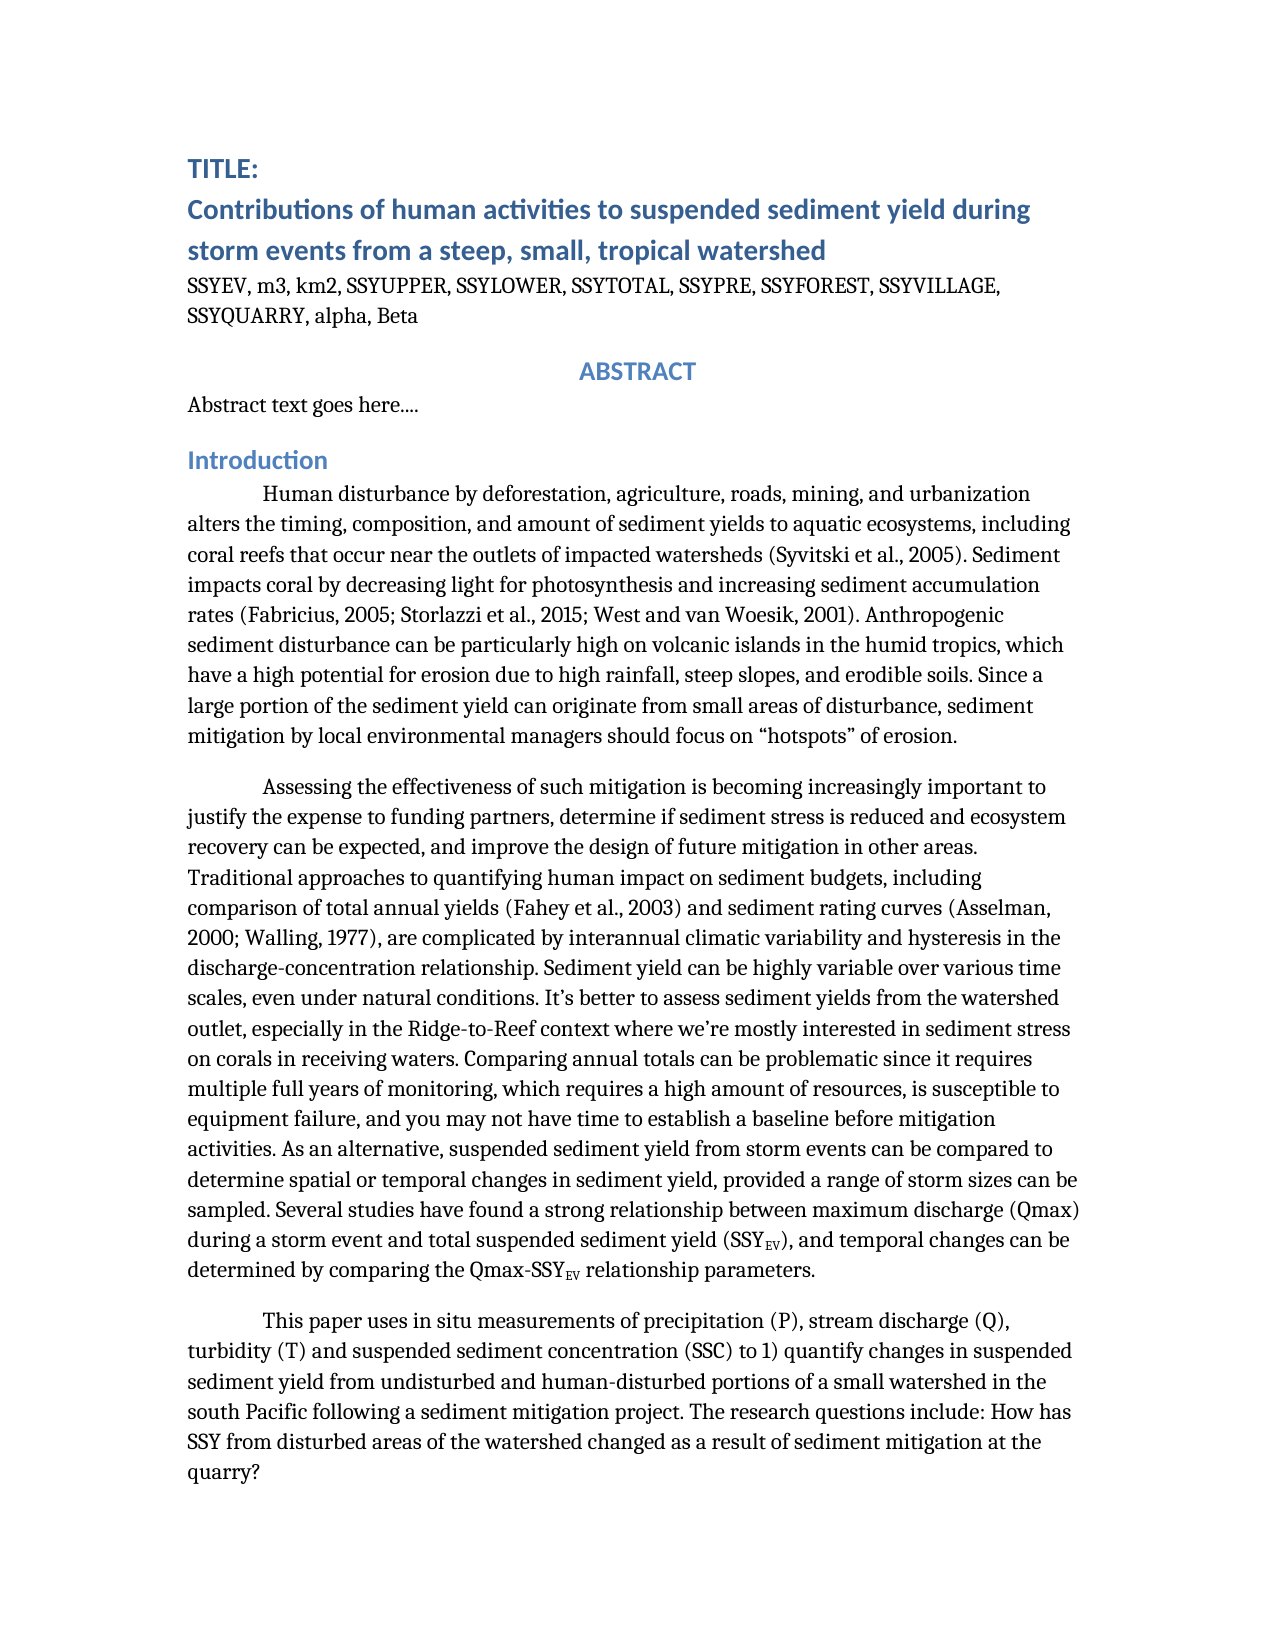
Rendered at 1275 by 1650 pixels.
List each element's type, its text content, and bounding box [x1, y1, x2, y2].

subtitle Contributions of human activities to suspended sediment yield during storm events from a steep, small, tropical watershed [187, 191, 1087, 267]
subtitle ABSTRACT [187, 354, 1087, 387]
subtitle TITLE: [187, 150, 1087, 186]
text SSYEV, m3, km2, SSYUPPER, SSYLOWER, SSYTOTAL, SSYPRE, SSYFOREST, SSYVILLAGE, SSYQUARRY, alpha, Beta [187, 273, 1087, 329]
text Assessing the effectiveness of such mitigation is becoming increasingly important to justify the expense to funding partners, determine if sediment stress is reduced and ecosystem recovery can be expected, and improve the design of future mitigation in other areas. Traditional approaches to quantifying human impact on sediment budgets, including comparison of total annual yields (Fahey et al., 2003) and sediment rating curves (Asselman, 2000; Walling, 1977), are complicated by interannual climatic variability and hysteresis in the discharge-concentration relationship. Sediment yield can be highly variable over various time scales, even under natural conditions. It’s better to assess sediment yields from the watershed outlet, especially in the Ridge-to-Reef context where we’re mostly interested in sediment stress on corals in receiving waters. Comparing annual totals can be problematic since it requires multiple full years of monitoring, which requires a high amount of resources, is susceptible to equipment failure, and you may not have time to establish a baseline before mitigation activities. As an alternative, suspended sediment yield from storm events can be compared to determine spatial or temporal changes in sediment yield, provided a range of storm sizes can be sampled. Several studies have found a strong relationship between maximum discharge (Qmax) during a storm event and total suspended sediment yield (SSYEV), and temporal changes can be determined by comparing the Qmax-SSYEV relationship parameters. [187, 774, 1087, 1283]
text Human disturbance by deforestation, agriculture, roads, mining, and urbanization alters the timing, composition, and amount of sediment yields to aquatic ecosystems, including coral reefs that occur near the outlets of impacted watersheds (Syvitski et al., 2005). Sediment impacts coral by decreasing light for photosynthesis and increasing sediment accumulation rates (Fabricius, 2005; Storlazzi et al., 2015; West and van Woesik, 2001). Anthropogenic sediment disturbance can be particularly high on volcanic islands in the humid tropics, which have a high potential for erosion due to high rainfall, steep slopes, and erodible soils. Since a large portion of the sediment yield can originate from small areas of disturbance, sediment mitigation by local environmental managers should focus on “hotspots” of erosion. [187, 481, 1087, 749]
text This paper uses in situ measurements of precipitation (P), stream discharge (Q), turbidity (T) and suspended sediment concentration (SSC) to 1) quantify changes in suspended sediment yield from undisturbed and human-disturbed portions of a small watershed in the south Pacific following a sediment mitigation project. The research questions include: How has SSY from disturbed areas of the watershed changed as a result of sediment mitigation at the quarry? [187, 1308, 1087, 1485]
subtitle Introduction [187, 443, 1087, 476]
text Abstract text goes here.... [187, 392, 1087, 418]
